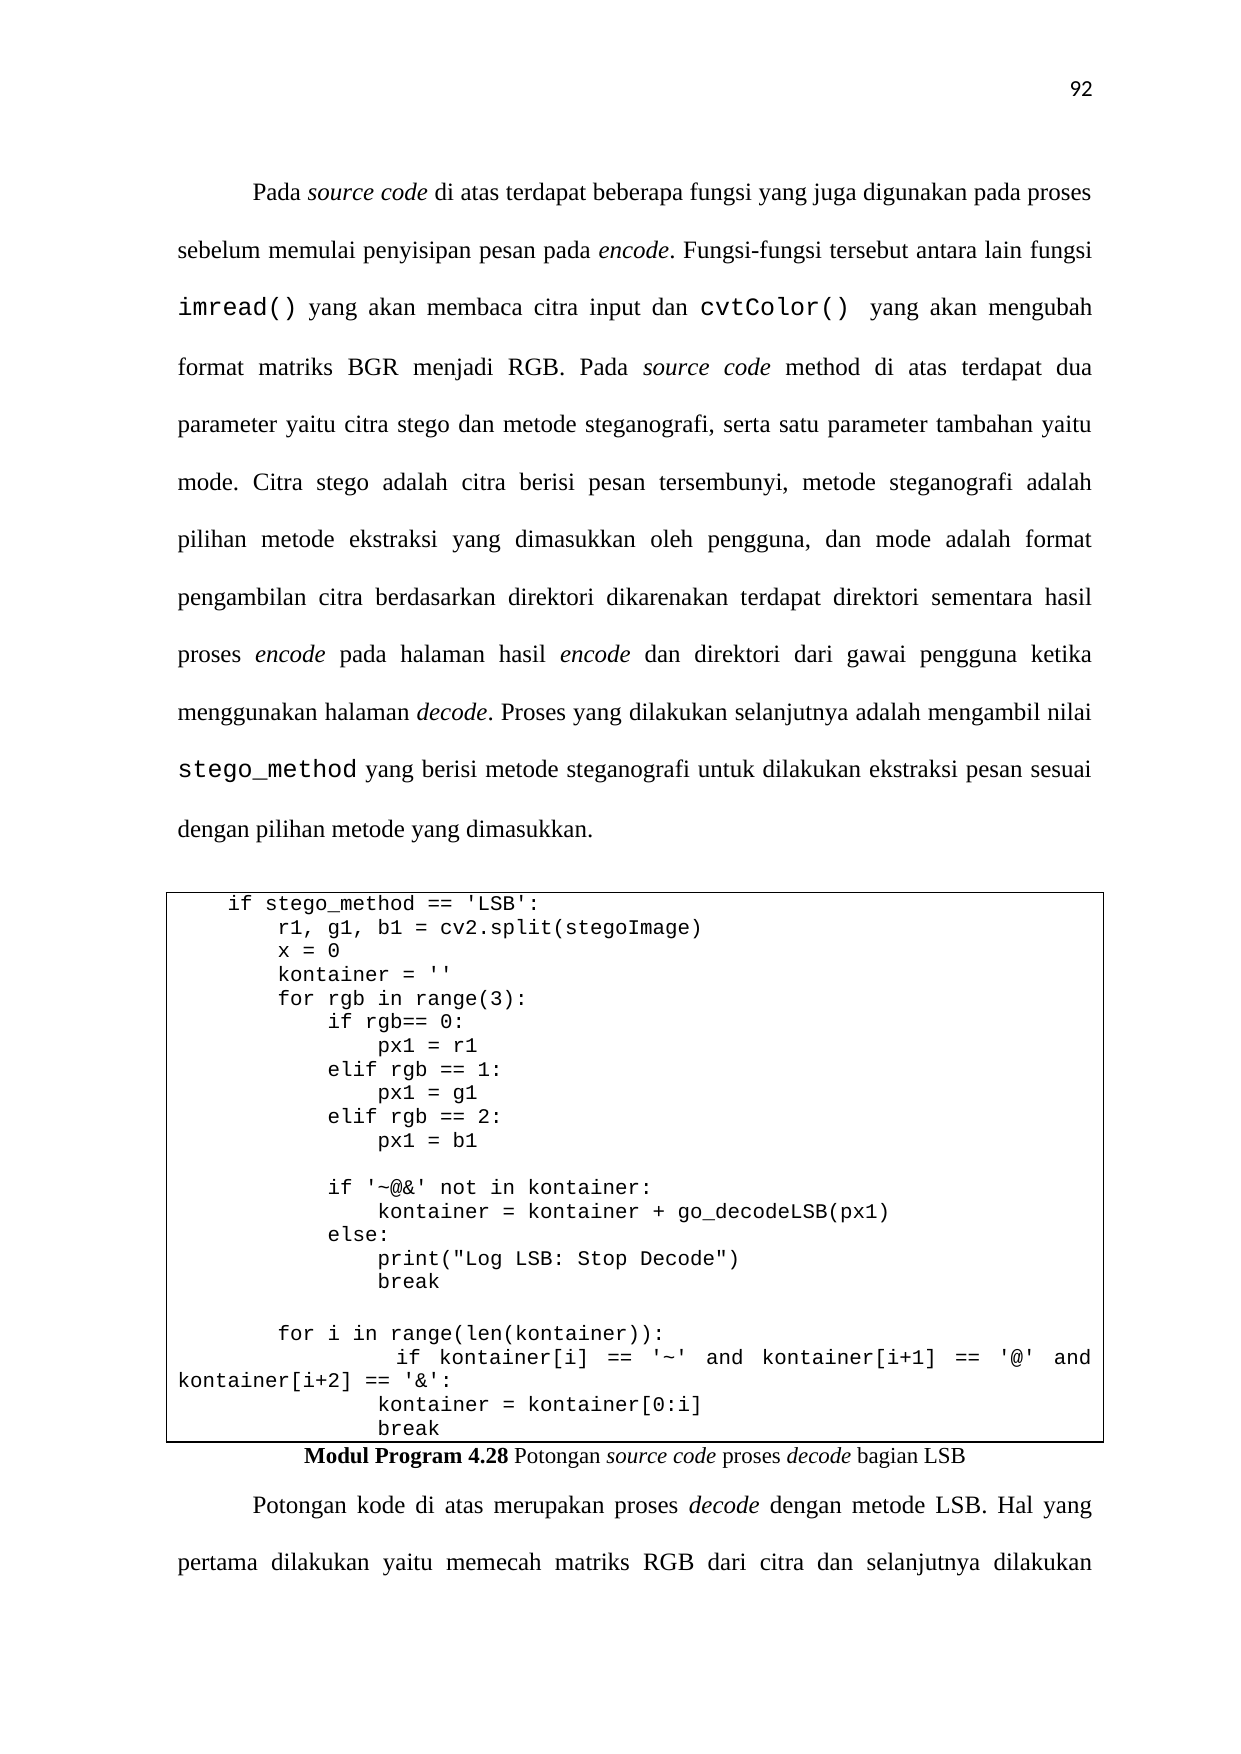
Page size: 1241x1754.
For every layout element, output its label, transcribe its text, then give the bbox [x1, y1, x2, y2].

table_header if stego_method == 'LSB': r1, g1, b1 = cv2.split(stegoImage) x = 0 kontainer = '' for rgb in range(3): if rgb== 0: px1 = r1 elif rgb == 1: px1 = g1 elif rgb == 2: px1 = b1 if '~@&' not in kontainer: kontainer = kontainer + go_decodeLSB(px1) else: print("Log LSB: Stop Decode") break for i in range(len(kontainer)): if kontainer[i] == '~' and kontainer[i+1] == '@' and kontainer[i+2] == '&': kontainer = kontainer[0:i] break [167, 893, 1103, 1441]
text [177, 1490, 1092, 1576]
text Modul Program 4.28 Potongan source code proses decode bagian LSB [177, 1443, 1092, 1469]
text Pada source code di atas terdapat beberapa fungsi yang juga digunakan pada proses sebelum memulai penyisipan pesan pada encode. Fungsi-fungsi tersebut antara lain fungsi imread() yang akan membaca citra input dan cvtColor() yang akan mengubah format matriks BGR menjadi RGB. Pada source code method di atas terdapat dua parameter yaitu citra stego dan metode steganografi, serta satu parameter tambahan yaitu mode. Citra stego adalah citra berisi pesan tersembunyi, metode steganografi adalah pilihan metode ekstraksi yang dimasukkan oleh pengguna, dan mode adalah format pengambilan citra berdasarkan direktori dikarenakan terdapat direktori sementara hasil proses encode pada halaman hasil encode dan direktori dari gawai pengguna ketika menggunakan halaman decode. Proses yang dilakukan selanjutnya adalah mengambil nilai stego_method yang berisi metode steganografi untuk dilakukan ekstraksi pesan sesuai dengan pilihan metode yang dimasukkan. [177, 177, 1092, 843]
